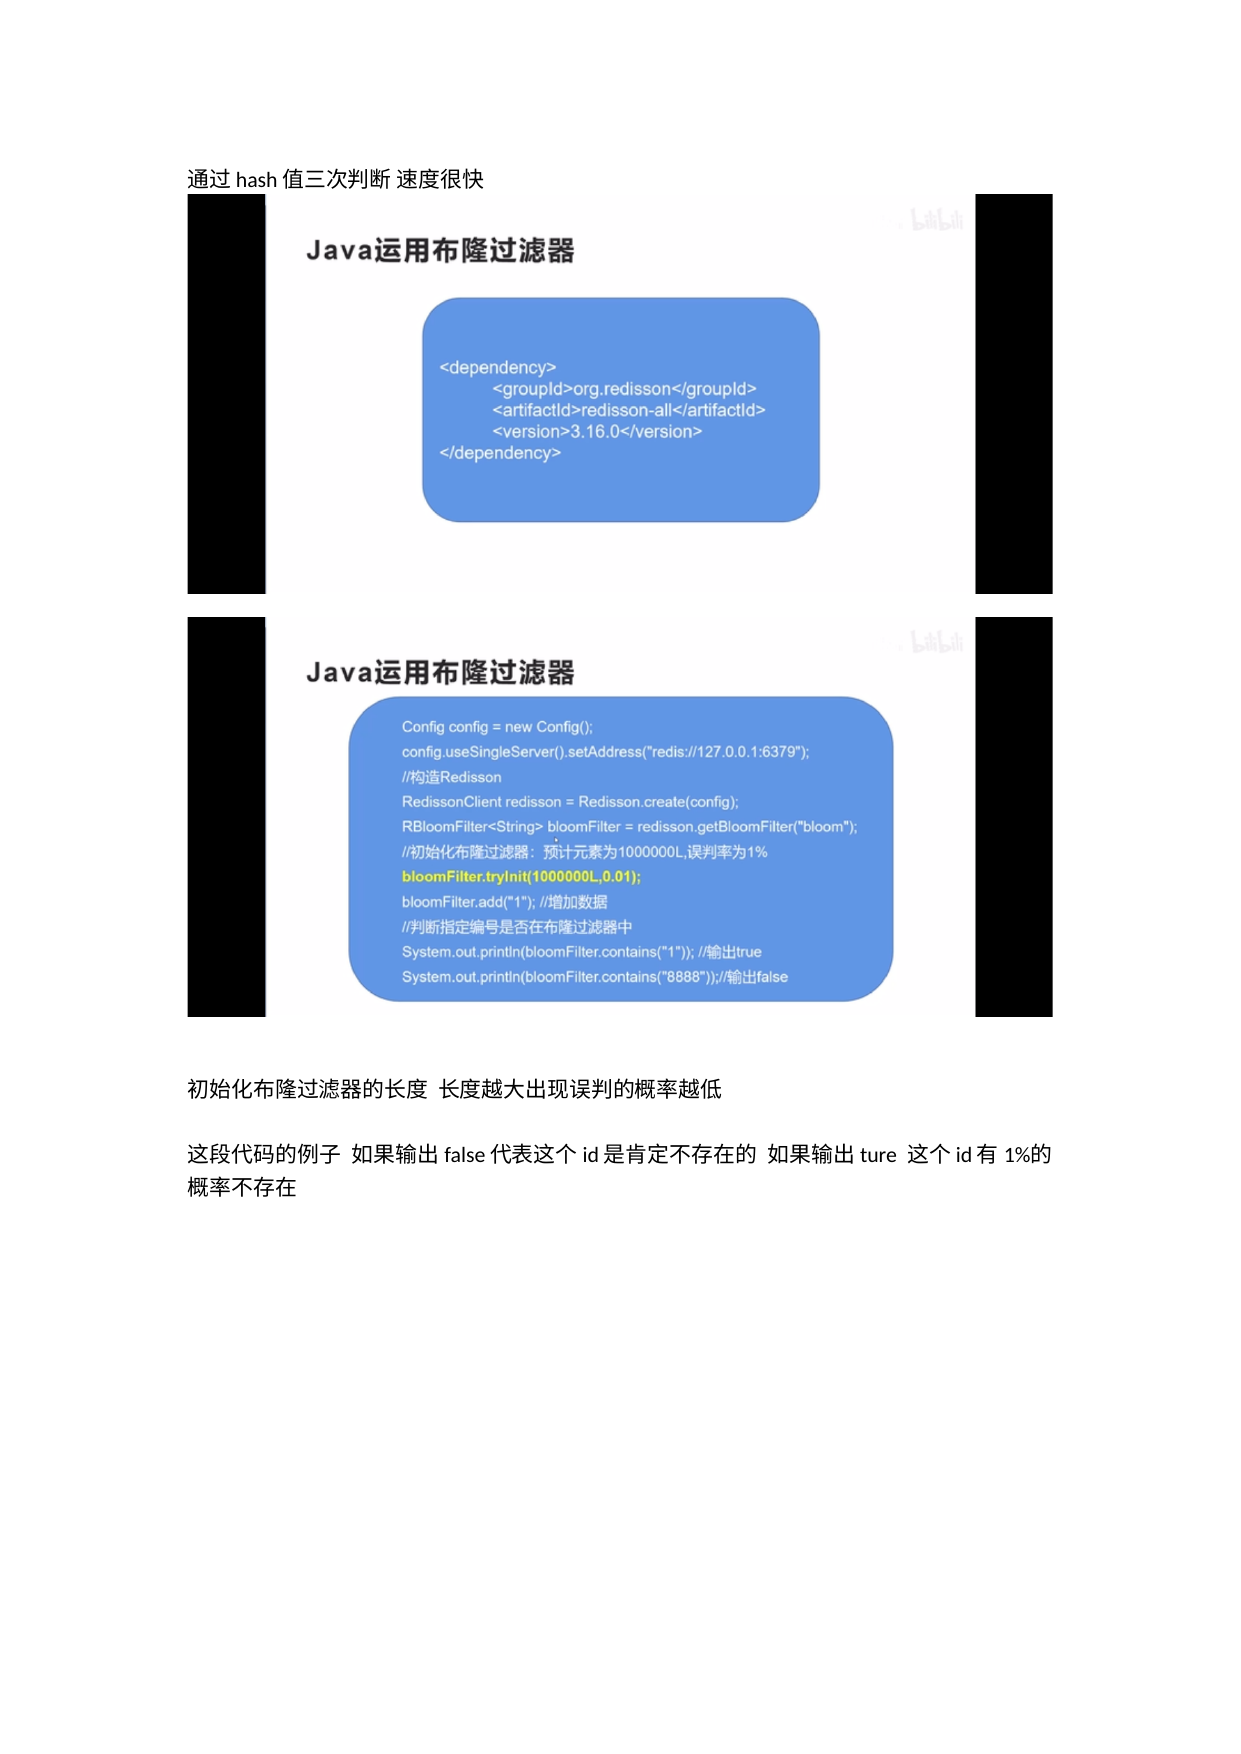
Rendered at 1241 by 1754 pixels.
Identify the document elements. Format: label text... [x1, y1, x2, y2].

text 初始化布隆过滤器的长度 长度越大出现误判的概率越低 [187, 1072, 1053, 1104]
picture [187, 617, 1053, 1017]
picture [187, 194, 1053, 594]
text 这段代码的例子 如果输出false代表这个id是肯定不存在的 如果输出ture 这个id有 1%的概率不存在 [187, 1137, 1053, 1202]
text 通过hash值三次判断 速度很快 [187, 162, 1053, 194]
